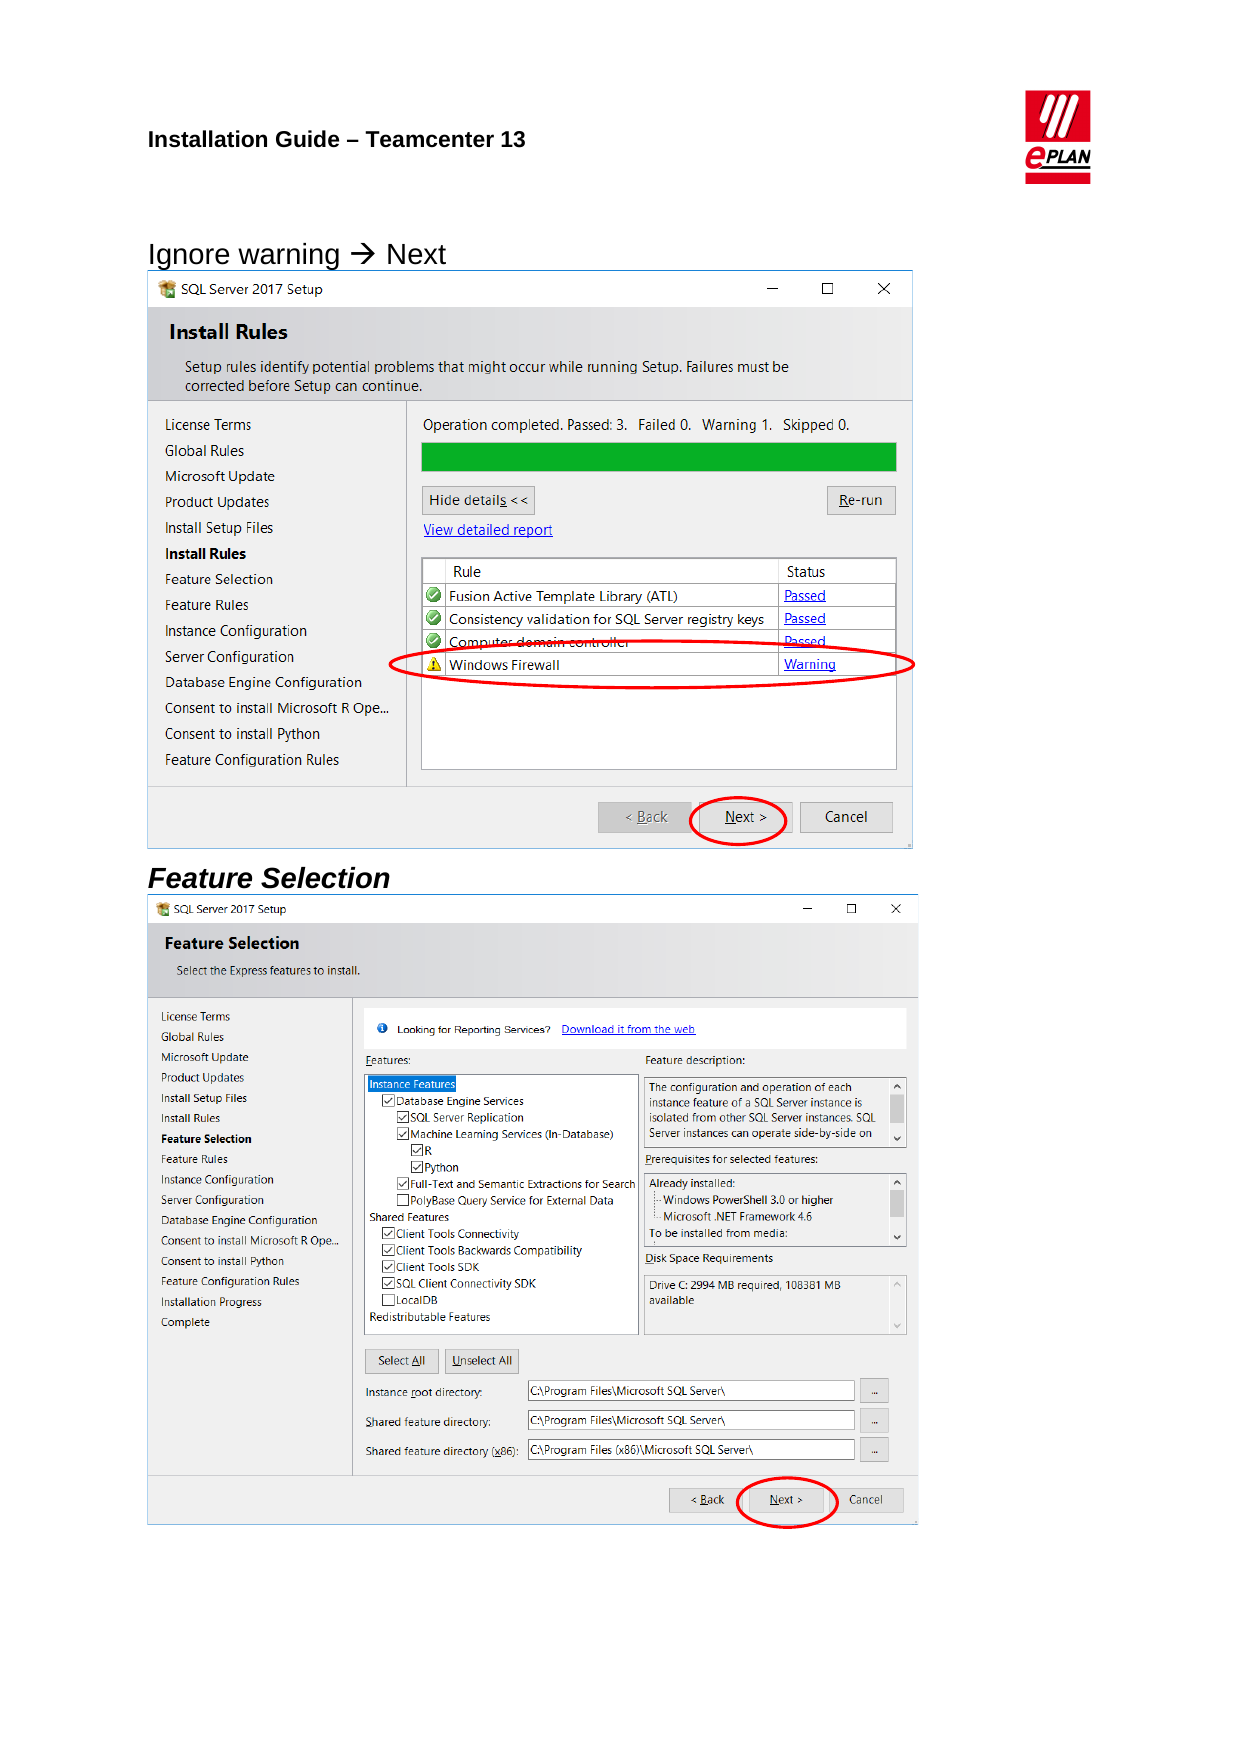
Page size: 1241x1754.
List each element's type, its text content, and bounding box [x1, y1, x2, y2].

picture [740, 1480, 835, 1525]
picture [147, 270, 913, 849]
picture [147, 894, 919, 1525]
picture [1024, 89, 1091, 184]
picture [393, 643, 911, 686]
